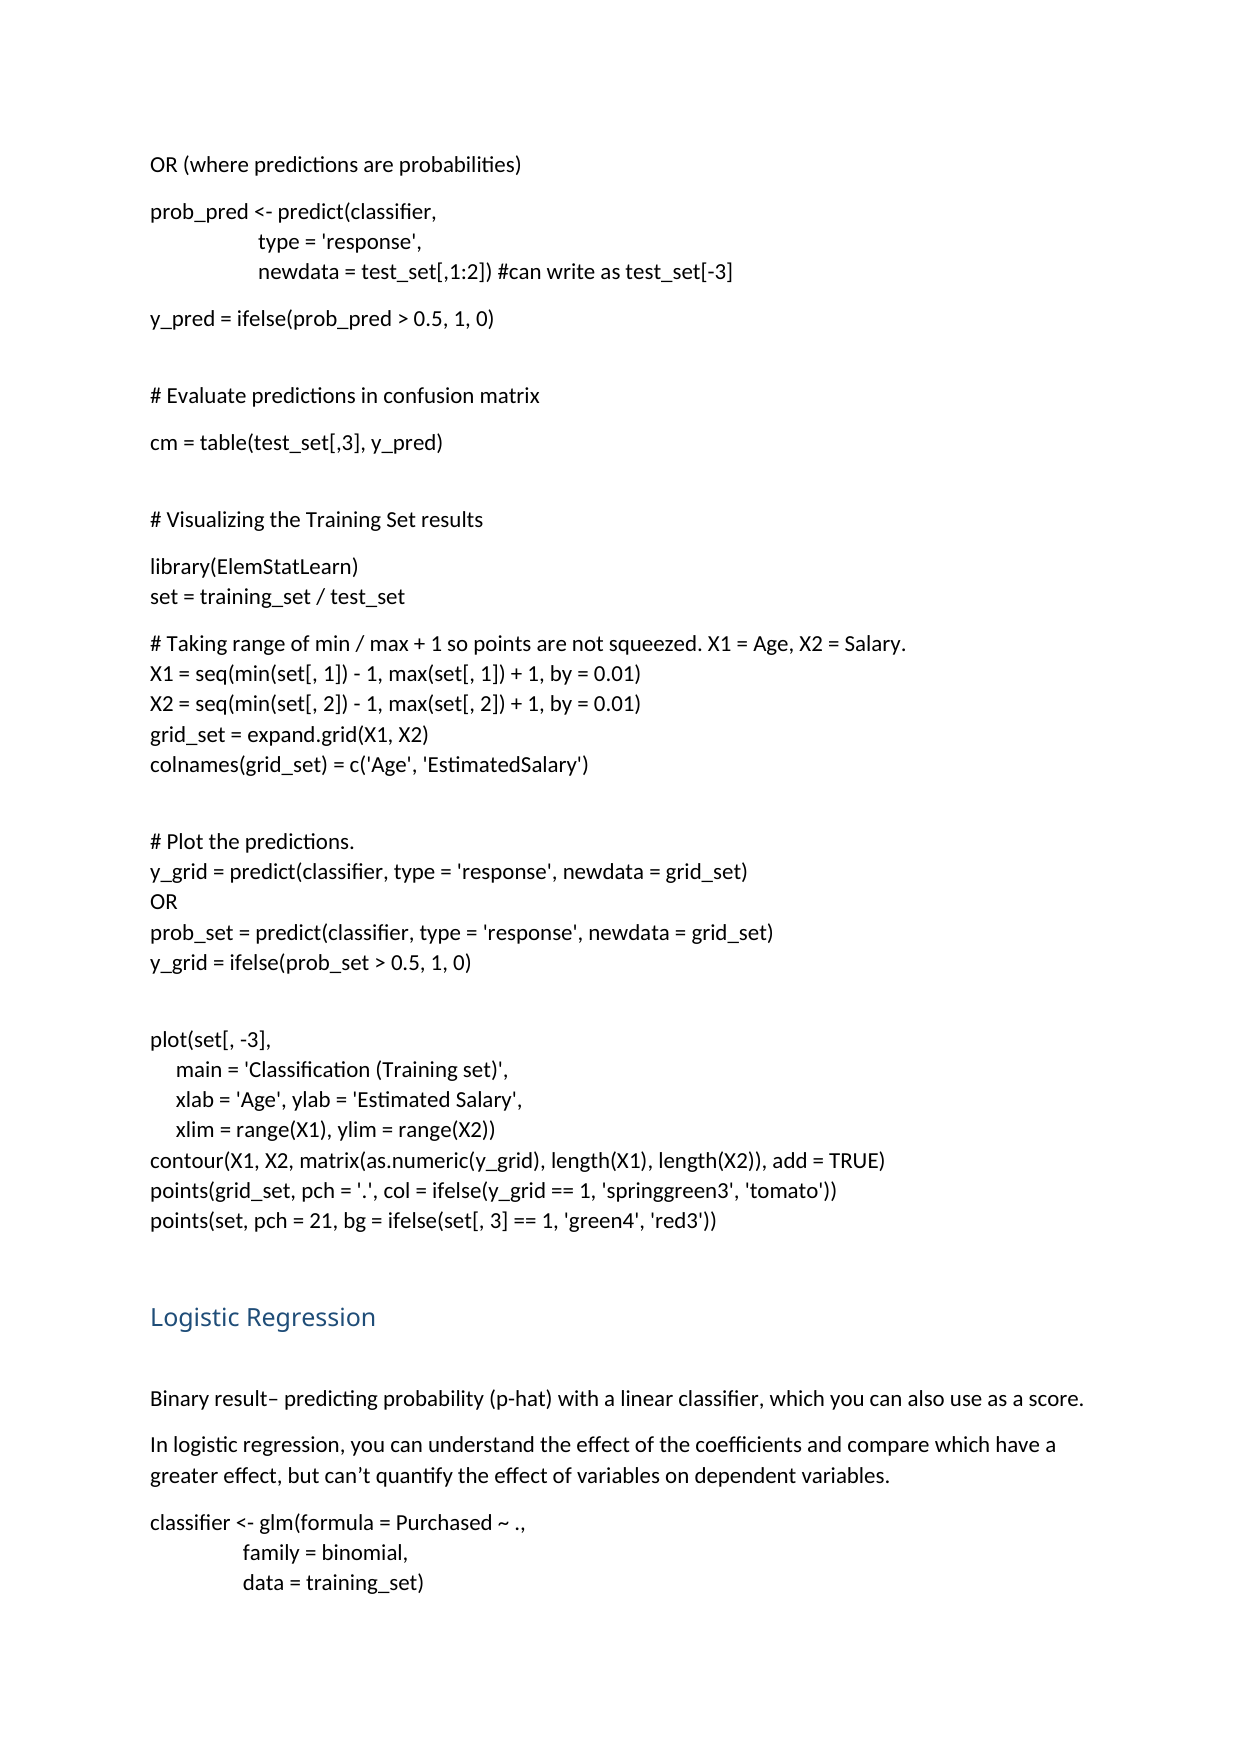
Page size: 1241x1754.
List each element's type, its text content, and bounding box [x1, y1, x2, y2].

text # Visualizing the Training Set results [150, 475, 1090, 533]
text cm = table(test_set[,3], y_pred) [150, 428, 1090, 456]
text Binary result– predicting probability (p-hat) with a linear classifier, which you can also use as a score. [150, 1384, 1090, 1412]
text y_pred = ifelse(prob_pred > 0.5, 1, 0) [150, 304, 1090, 332]
text In logistic regression, you can understand the effect of the coefficients and compare which have a greater effect, but can’t quantify the effect of variables on dependent variables. [150, 1431, 1090, 1489]
subtitle Logistic Regression [150, 1300, 1090, 1334]
text classifier <- glm(formula = Purchased ~ ., family = binomial, data = training_set) [150, 1508, 1090, 1596]
text library(ElemStatLearn) set = training_set / test_set [150, 552, 1090, 610]
text plot(set[, -3], main = 'Classification (Training set)', xlab = 'Age', ylab = 'Estimated Salary', xlim = range(X1), ylim = range(X2)) contour(X1, X2, matrix(as.numeric(y_grid), length(X1), length(X2)), add = TRUE) points(grid_set, pch = '.', col = ifelse(y_grid == 1, 'springgreen3', 'tomato')) points(set, pch = 21, bg = ifelse(set[, 3] == 1, 'green4', 'red3')) [150, 1025, 1090, 1234]
text # Plot the predictions. y_grid = predict(classifier, type = 'response', newdata = grid_set) OR prob_set = predict(classifier, type = 'response', newdata = grid_set) y_grid = ifelse(prob_set > 0.5, 1, 0) [150, 827, 1090, 1006]
text OR (where predictions are probabilities) [150, 150, 1090, 178]
text # Evaluate predictions in confusion matrix [150, 351, 1090, 409]
text # Taking range of min / max + 1 so points are not squeezed. X1 = Age, X2 = Salary. X1 = seq(min(set[, 1]) - 1, max(set[, 1]) + 1, by = 0.01) X2 = seq(min(set[, 2]) - 1, max(set[, 2]) + 1, by = 0.01) grid_set = expand.grid(X1, X2) colnames(grid_set) = c('Age', 'EstimatedSalary') [150, 629, 1090, 808]
text prob_pred <- predict(classifier, type = 'response', newdata = test_set[,1:2]) #can write as test_set[-3] [150, 197, 1090, 285]
